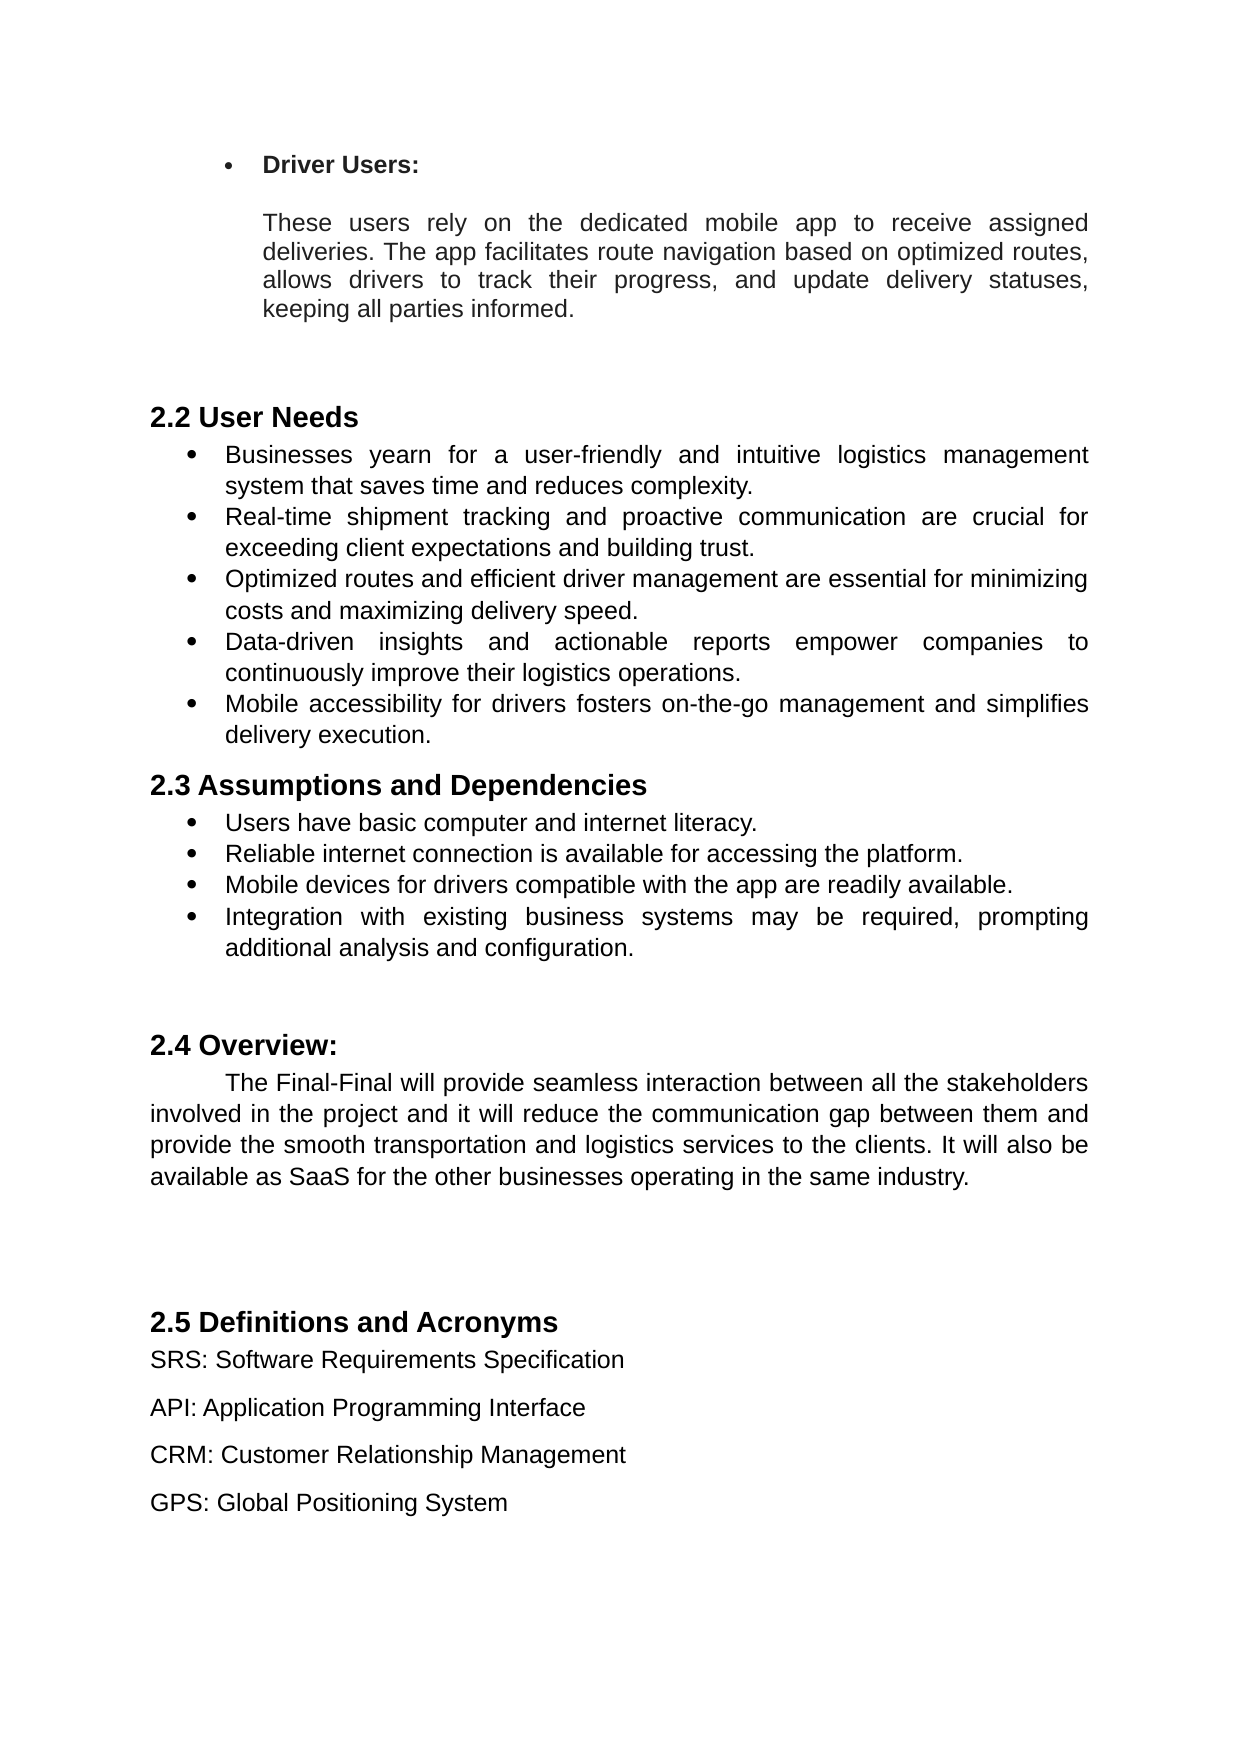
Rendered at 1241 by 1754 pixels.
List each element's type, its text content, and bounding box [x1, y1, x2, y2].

list Optimized routes and efficient driver management are essential for minimizing costs and maximizing delivery speed. [187, 564, 1090, 624]
subtitle 2.4 Overview: [150, 1028, 1090, 1062]
text These users rely on the dedicated mobile app to receive assigned deliveries. The app facilitates route navigation based on optimized routes, allows drivers to track their progress, and update delivery statuses, keeping all parties informed. [262, 208, 1090, 323]
list Reliable internet connection is available for accessing the platform. [187, 839, 1090, 868]
list Mobile devices for drivers compatible with the app are readily available. [187, 870, 1090, 899]
text CRM: Customer Relationship Management [150, 1440, 1090, 1469]
list Users have basic computer and internet literacy. [187, 808, 1090, 837]
text GPS: Global Positioning System [150, 1488, 1090, 1517]
list Mobile accessibility for drivers fosters on-the-go management and simplifies delivery execution. [187, 689, 1090, 749]
text SRS: Software Requirements Specification [150, 1345, 1090, 1374]
list Businesses yearn for a user-friendly and intuitive logistics management system that saves time and reduces complexity. [187, 440, 1090, 500]
text API: Application Programming Interface [150, 1393, 1090, 1421]
subtitle 2.2 User Needs [150, 400, 1090, 433]
subtitle 2.5 Definitions and Acronyms [150, 1304, 1090, 1338]
list Real-time shipment tracking and proactive communication are crucial for exceeding client expectations and building trust. [187, 502, 1090, 562]
list Integration with existing business systems may be required, prompting additional analysis and configuration. [187, 901, 1090, 961]
subtitle 2.3 Assumptions and Dependencies [150, 768, 1090, 801]
list Driver Users: [225, 150, 1090, 179]
text The Final-Final will provide seamless interaction between all the stakeholders involved in the project and it will reduce the communication gap between them and provide the smooth transportation and logistics services to the clients. It will also be available as SaaS for the other businesses operating in the same industry. [150, 1068, 1090, 1190]
list Data-driven insights and actionable reports empower companies to continuously improve their logistics operations. [187, 627, 1090, 687]
